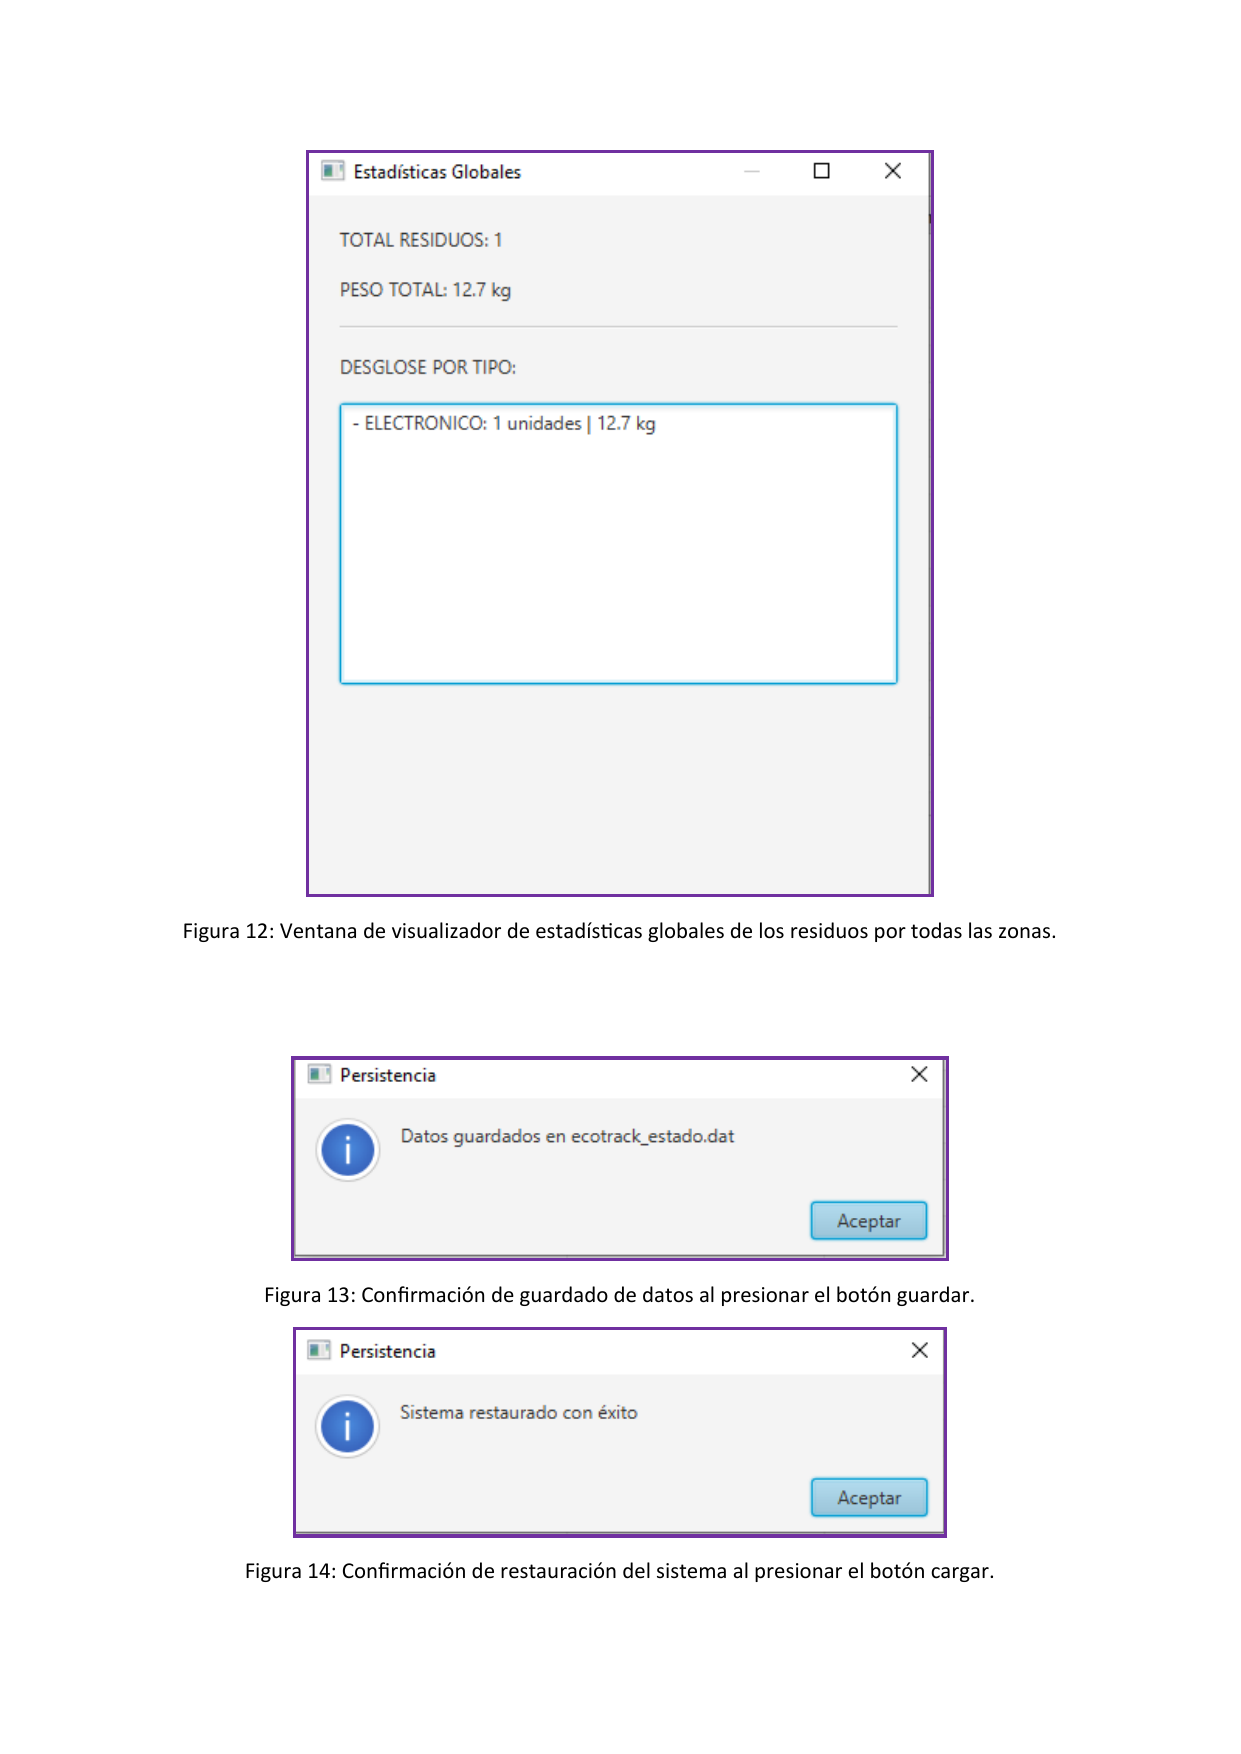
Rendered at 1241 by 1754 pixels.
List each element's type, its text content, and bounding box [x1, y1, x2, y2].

picture [294, 1060, 946, 1258]
text Figura 14: Confirmación de restauración del sistema al presionar el botón cargar. [150, 1557, 1090, 1584]
picture [309, 153, 931, 894]
picture [296, 1330, 944, 1534]
text Figura 13: Confirmación de guardado de datos al presionar el botón guardar. [150, 1280, 1090, 1308]
text Figura 12: Ventana de visualizador de estadísticas globales de los residuos por todas las zonas. [150, 916, 1090, 944]
